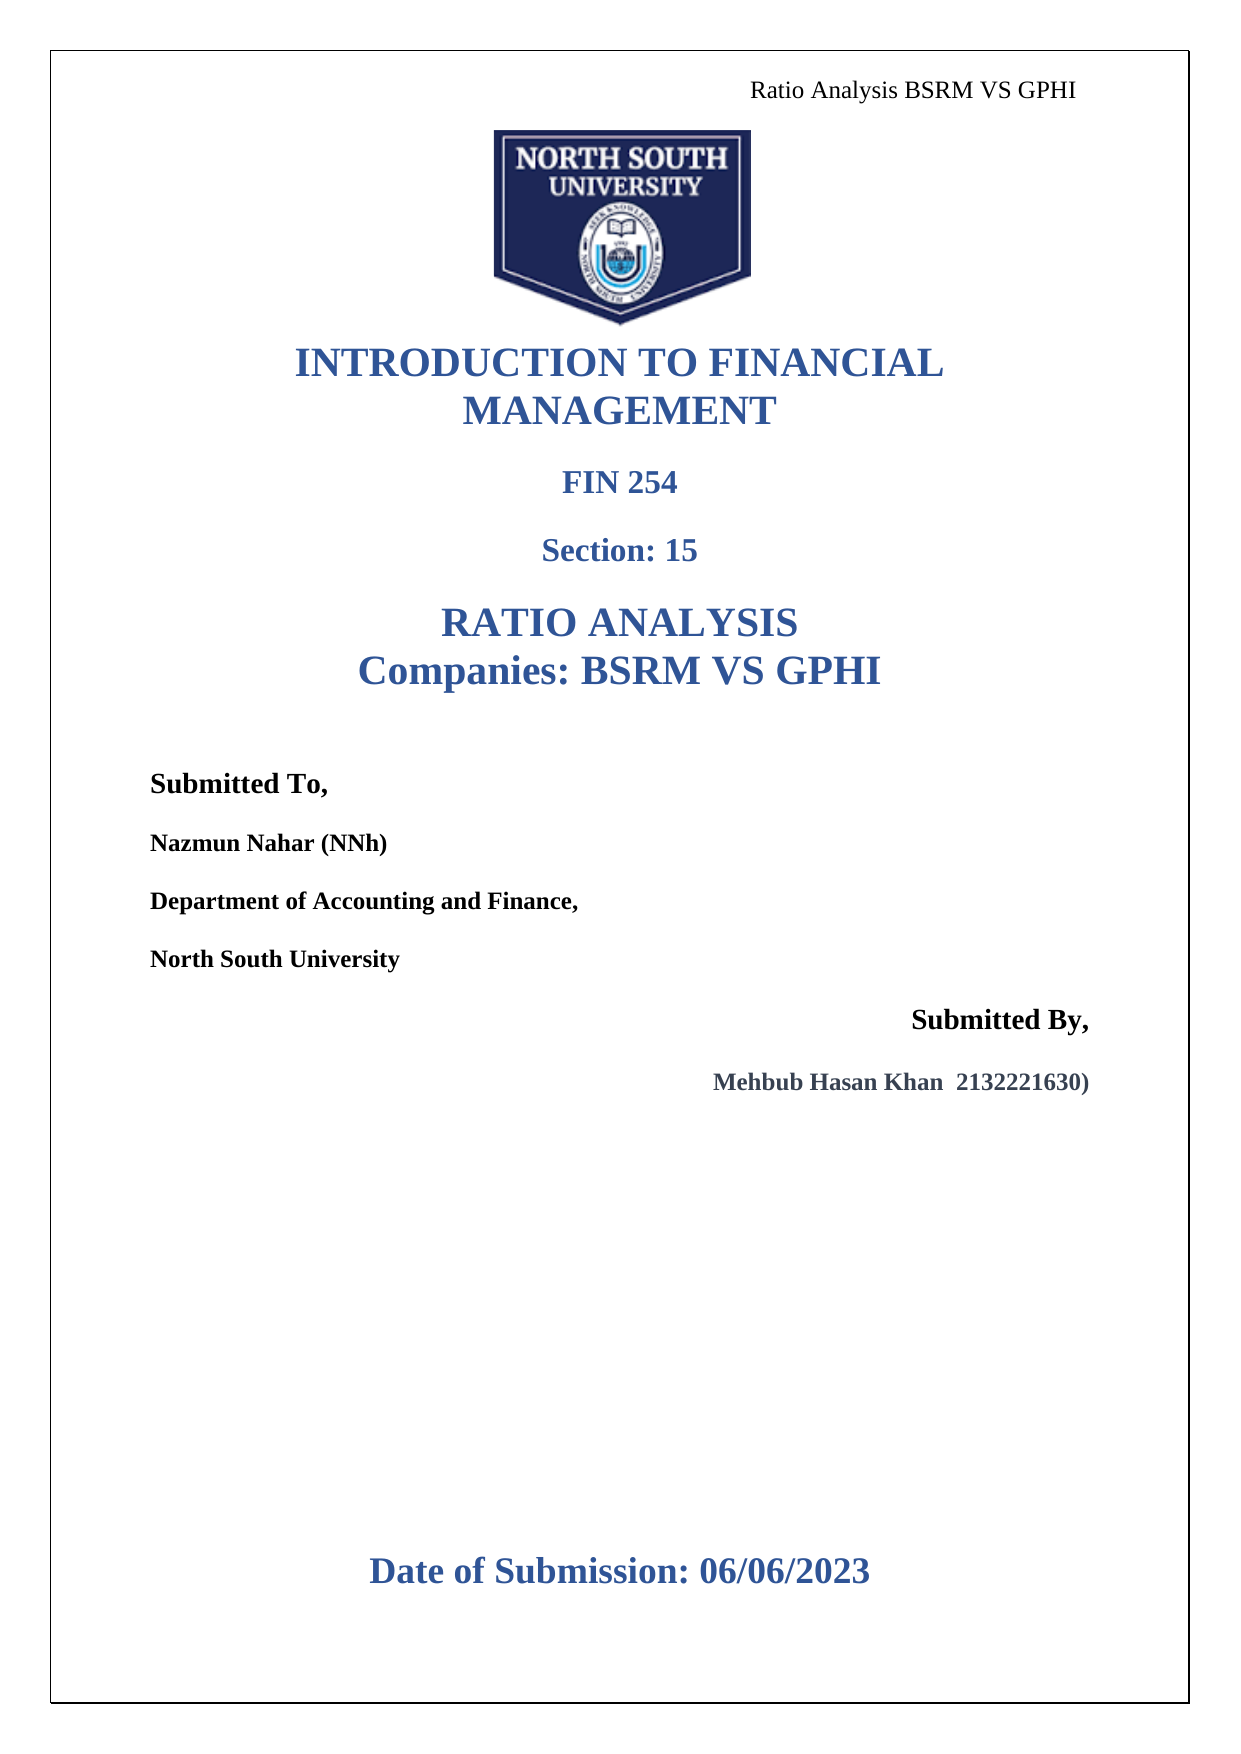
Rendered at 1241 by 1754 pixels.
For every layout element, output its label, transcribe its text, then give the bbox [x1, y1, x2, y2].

text Section: 15 [150, 530, 1089, 568]
text FIN 254 [150, 463, 1089, 501]
text Date of Submission: 06/06/2023 [150, 1549, 1089, 1592]
text RATIO ANALYSIS Companies: BSRM VS GPHI [150, 598, 1089, 693]
text Submitted By, [150, 1002, 1089, 1036]
text INTRODUCTION TO FINANCIAL MANAGEMENT [150, 338, 1089, 433]
text Submitted To, [150, 766, 1089, 799]
picture [493, 130, 751, 335]
text North South University [150, 944, 1089, 973]
text Nazmun Nahar (NNh) [150, 828, 1089, 857]
text Department of Accounting and Finance, [150, 886, 1089, 915]
text Mehbub Hasan Khan 2132221630) [150, 1067, 1089, 1096]
